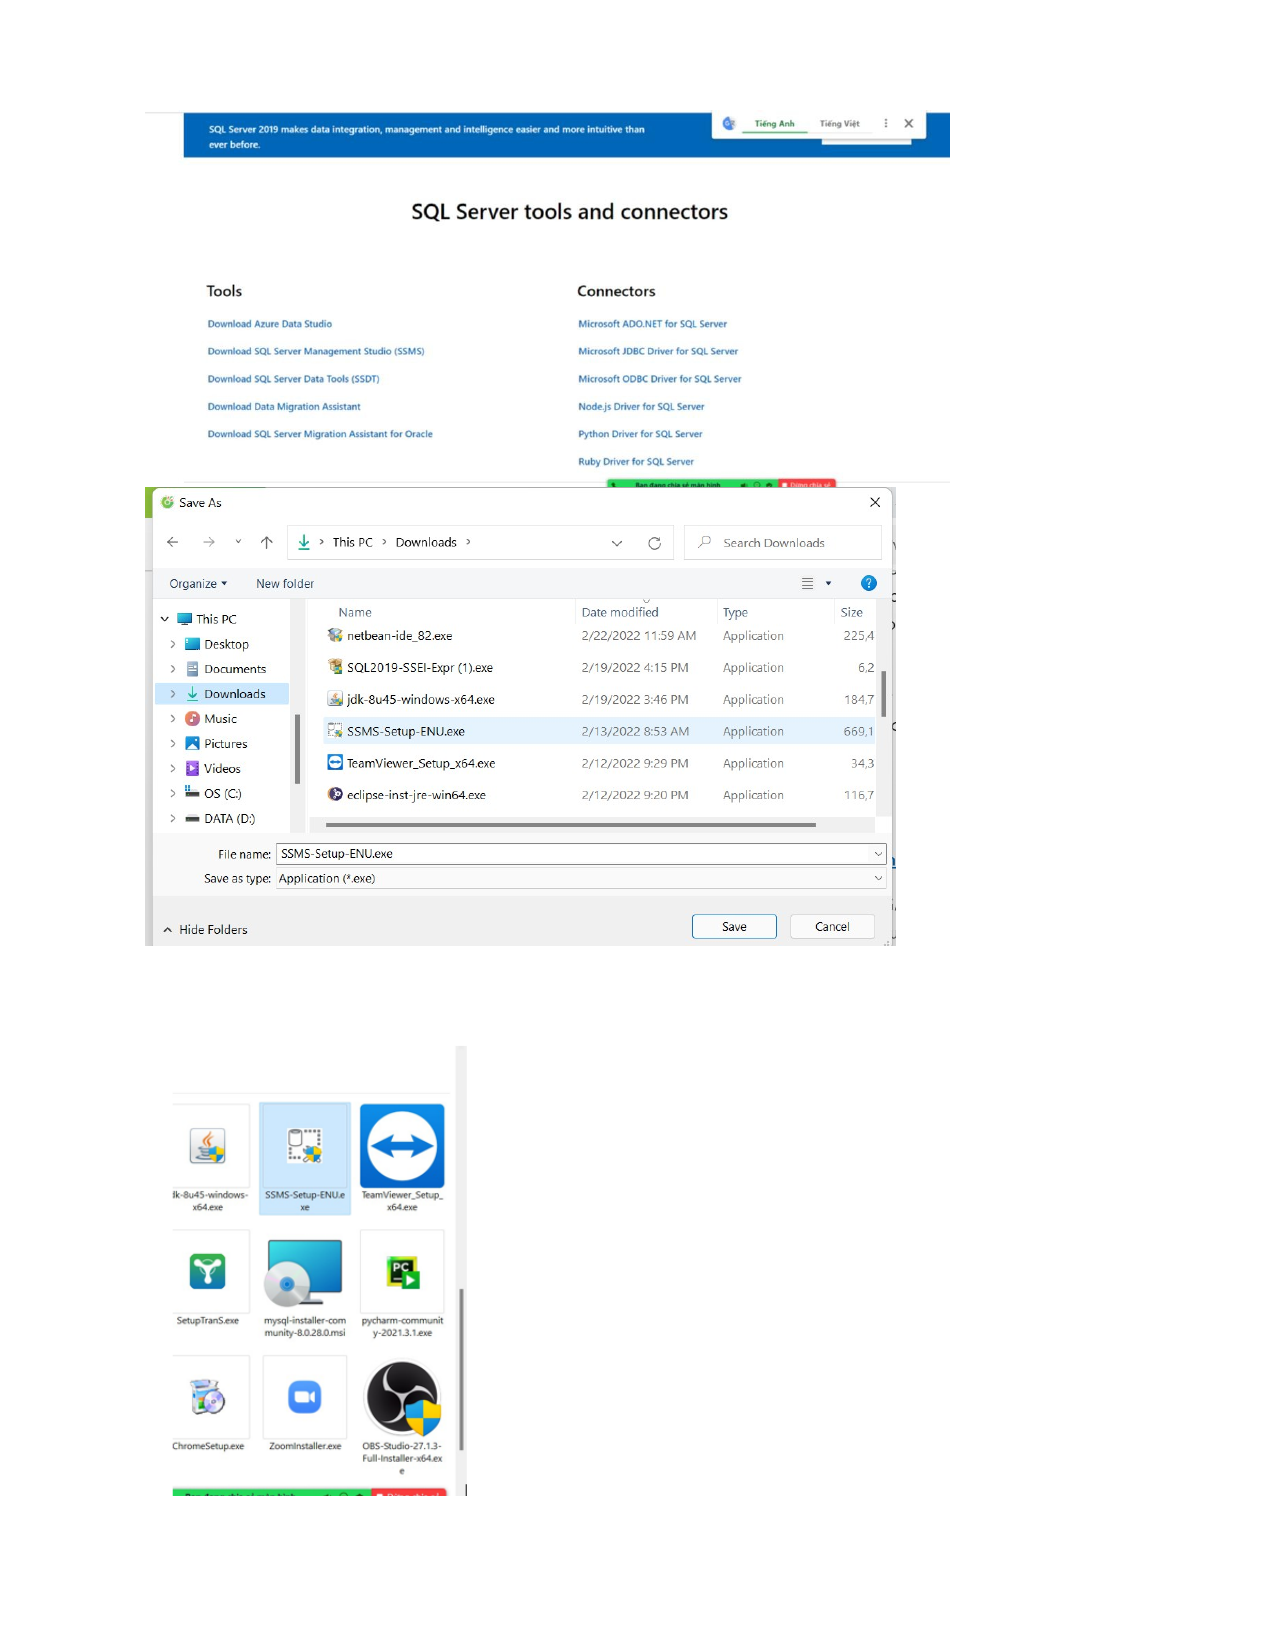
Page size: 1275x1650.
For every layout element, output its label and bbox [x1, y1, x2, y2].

picture [145, 1030, 485, 1496]
picture [145, 110, 950, 946]
